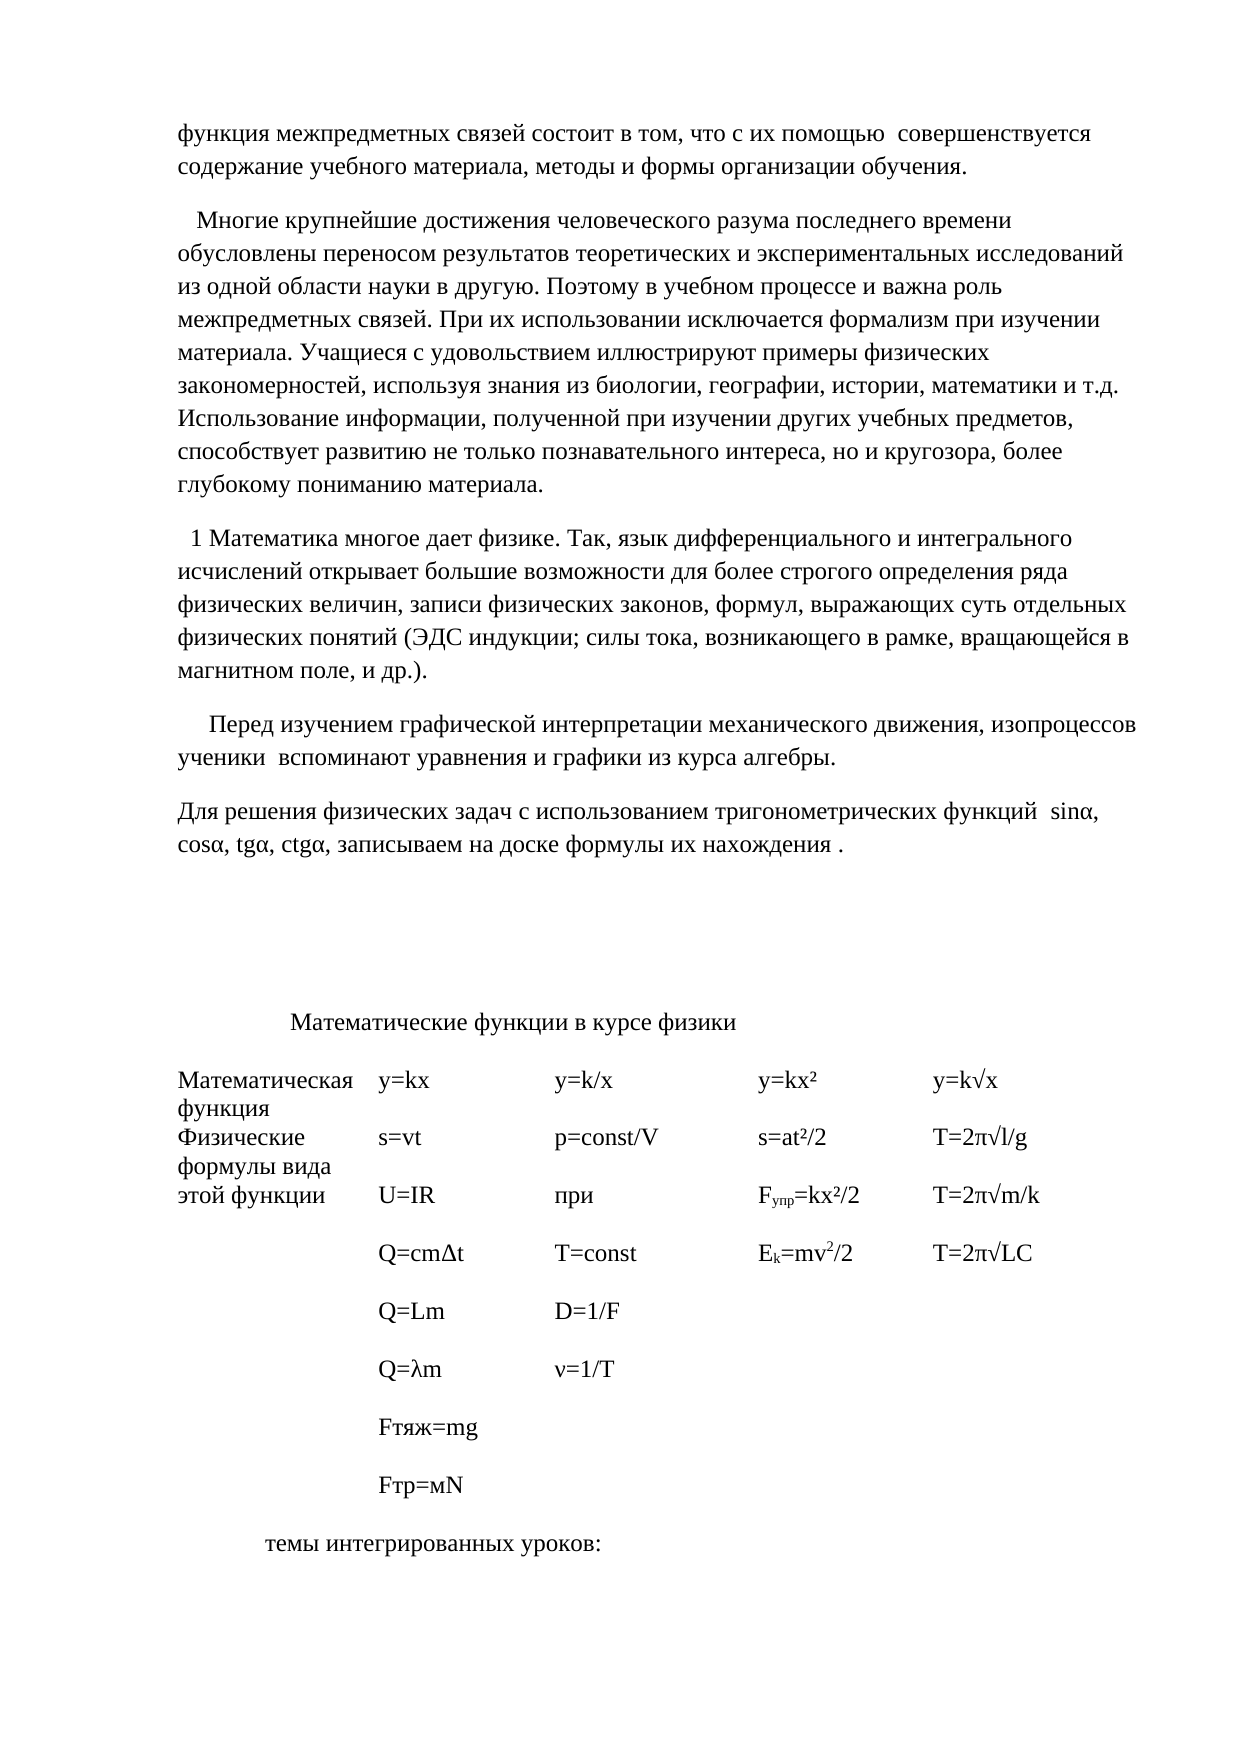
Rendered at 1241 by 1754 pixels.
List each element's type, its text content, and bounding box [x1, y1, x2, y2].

table_header y=kx [378, 1065, 554, 1122]
table_cell s=vt U=IR Q=cmΔt Q=Lm Q=λm Fтяж=mg Fтр=мN [378, 1122, 554, 1498]
table_cell p=const/V при T=const D=1/F ν=1/T [554, 1122, 758, 1498]
table_cell Физические формулы вида этой функции [177, 1122, 378, 1498]
text Перед изучением графической интерпретации механического движения, изопроцессов ученики вспоминают уравнения и графики из курса алгебры. [177, 709, 1152, 771]
table_header y=k/x [554, 1065, 758, 1122]
table_header y=kx² [758, 1065, 933, 1122]
table_header y=k√x [933, 1065, 1152, 1122]
text темы интегрированных уроков: [177, 1528, 1152, 1556]
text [177, 118, 1152, 180]
table_header Математическая функция [177, 1065, 378, 1122]
table_cell s=at²/2 Fупр=kx²/2 Ek=mv2/2 [758, 1122, 933, 1498]
text Математические функции в курсе физики [177, 1007, 1152, 1036]
text Многие крупнейшие достижения человеческого разума последнего времени обусловлены переносом результатов теоретических и экспериментальных исследований из одной области науки в другую. Поэтому в учебном процессе и важна роль межпредметных связей. При их использовании исключается формализм при изучении материала. Учащиеся с удовольствием иллюстрируют примеры физических закономерностей, используя знания из биологии, географии, истории, математики и т.д. Использование информации, полученной при изучении других учебных предметов, способствует развитию не только познавательного интереса, но и кругозора, более глубокому пониманию материала. [177, 205, 1152, 498]
text 1 Математика многое дает физике. Так, язык дифференциального и интегрального исчислений открывает большие возможности для более строгого определения ряда физических величин, записи физических законов, формул, выражающих суть отдельных физических понятий (ЭДС индукции; силы тока, возникающего в рамке, вращающейся в магнитном поле, и др.). [177, 523, 1152, 684]
text Для решения физических задач с использованием тригонометрических функций sinα, cosα, tgα, ctgα, записываем на доске формулы их нахождения . [177, 796, 1152, 858]
table_cell T=2π√l/g T=2π√m/k T=2π√LC [933, 1122, 1152, 1498]
